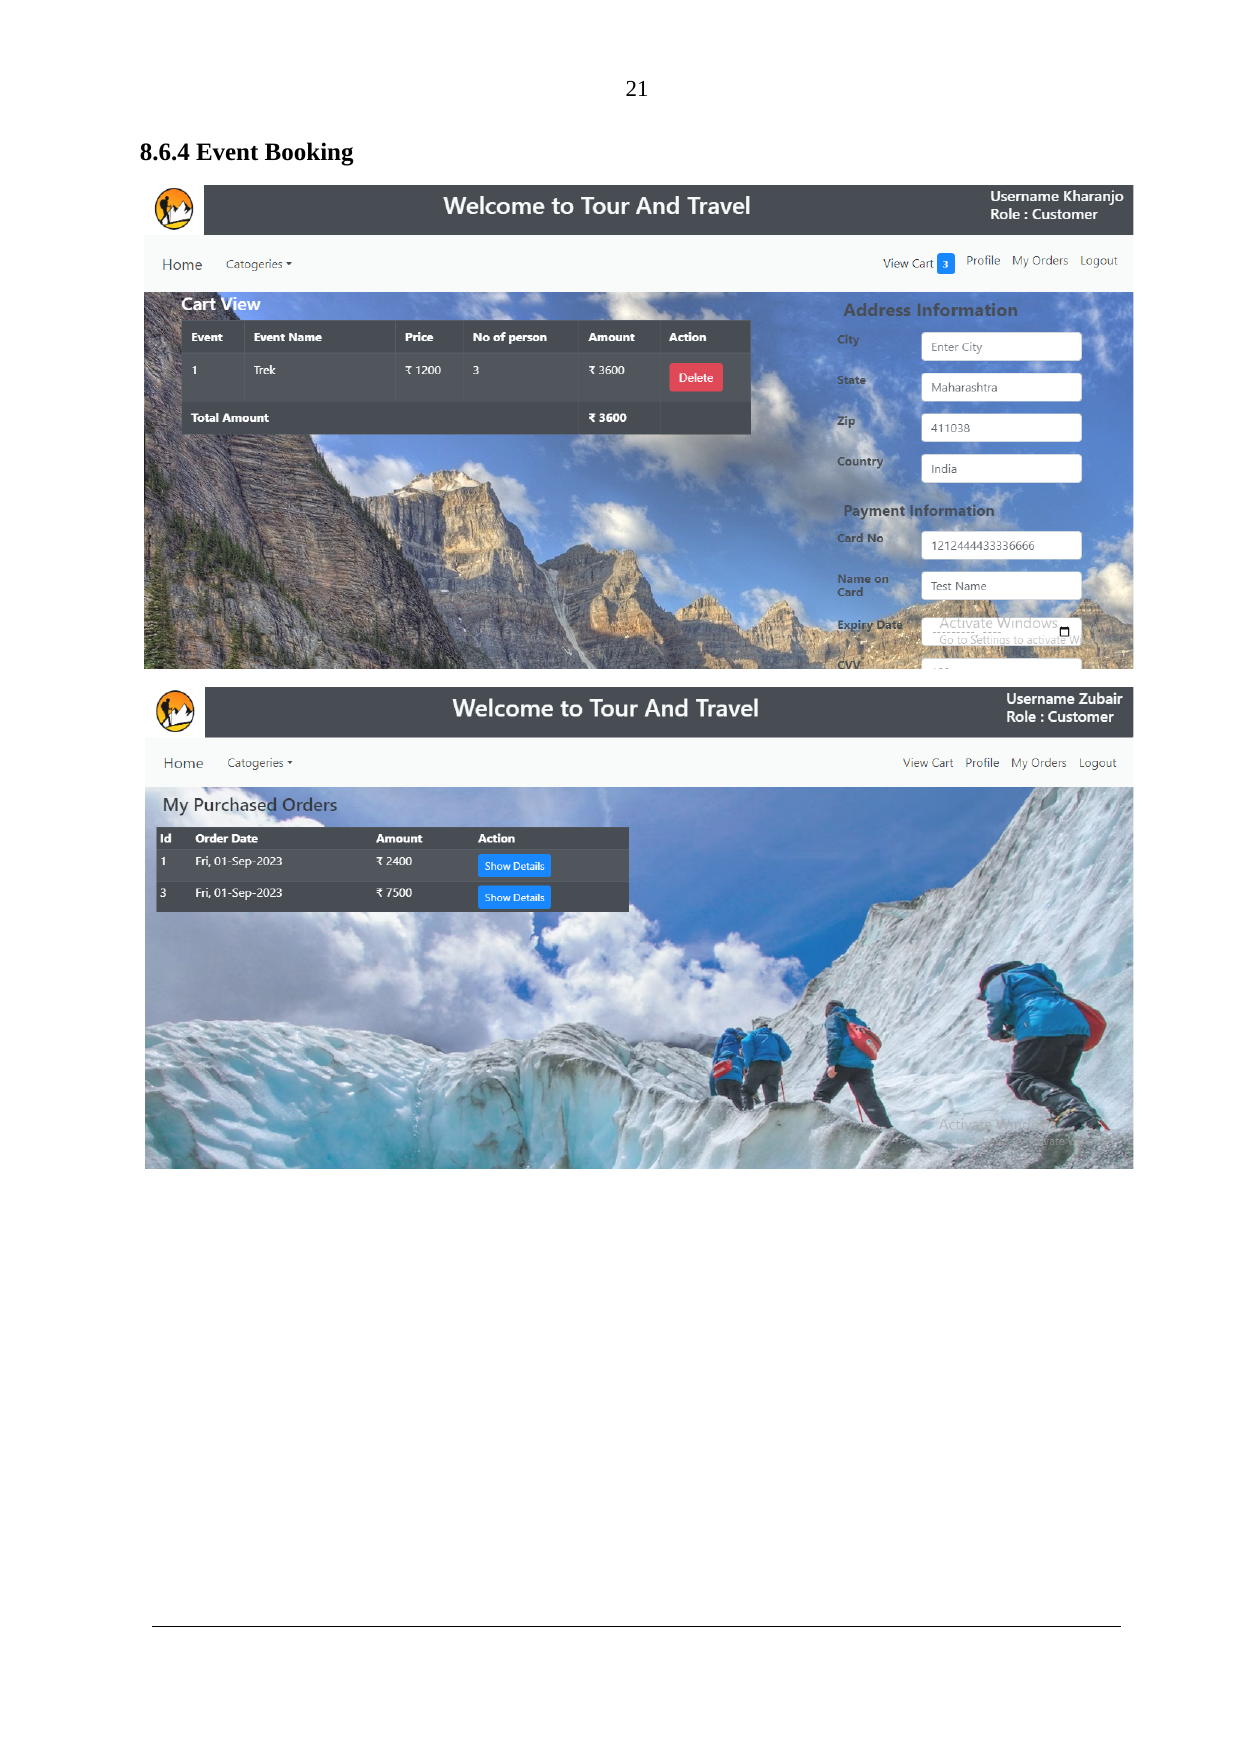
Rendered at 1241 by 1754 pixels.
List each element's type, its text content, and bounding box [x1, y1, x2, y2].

picture [139, 687, 1134, 1169]
picture [139, 185, 1134, 669]
text 8.6.4 Event Booking [139, 137, 1134, 166]
